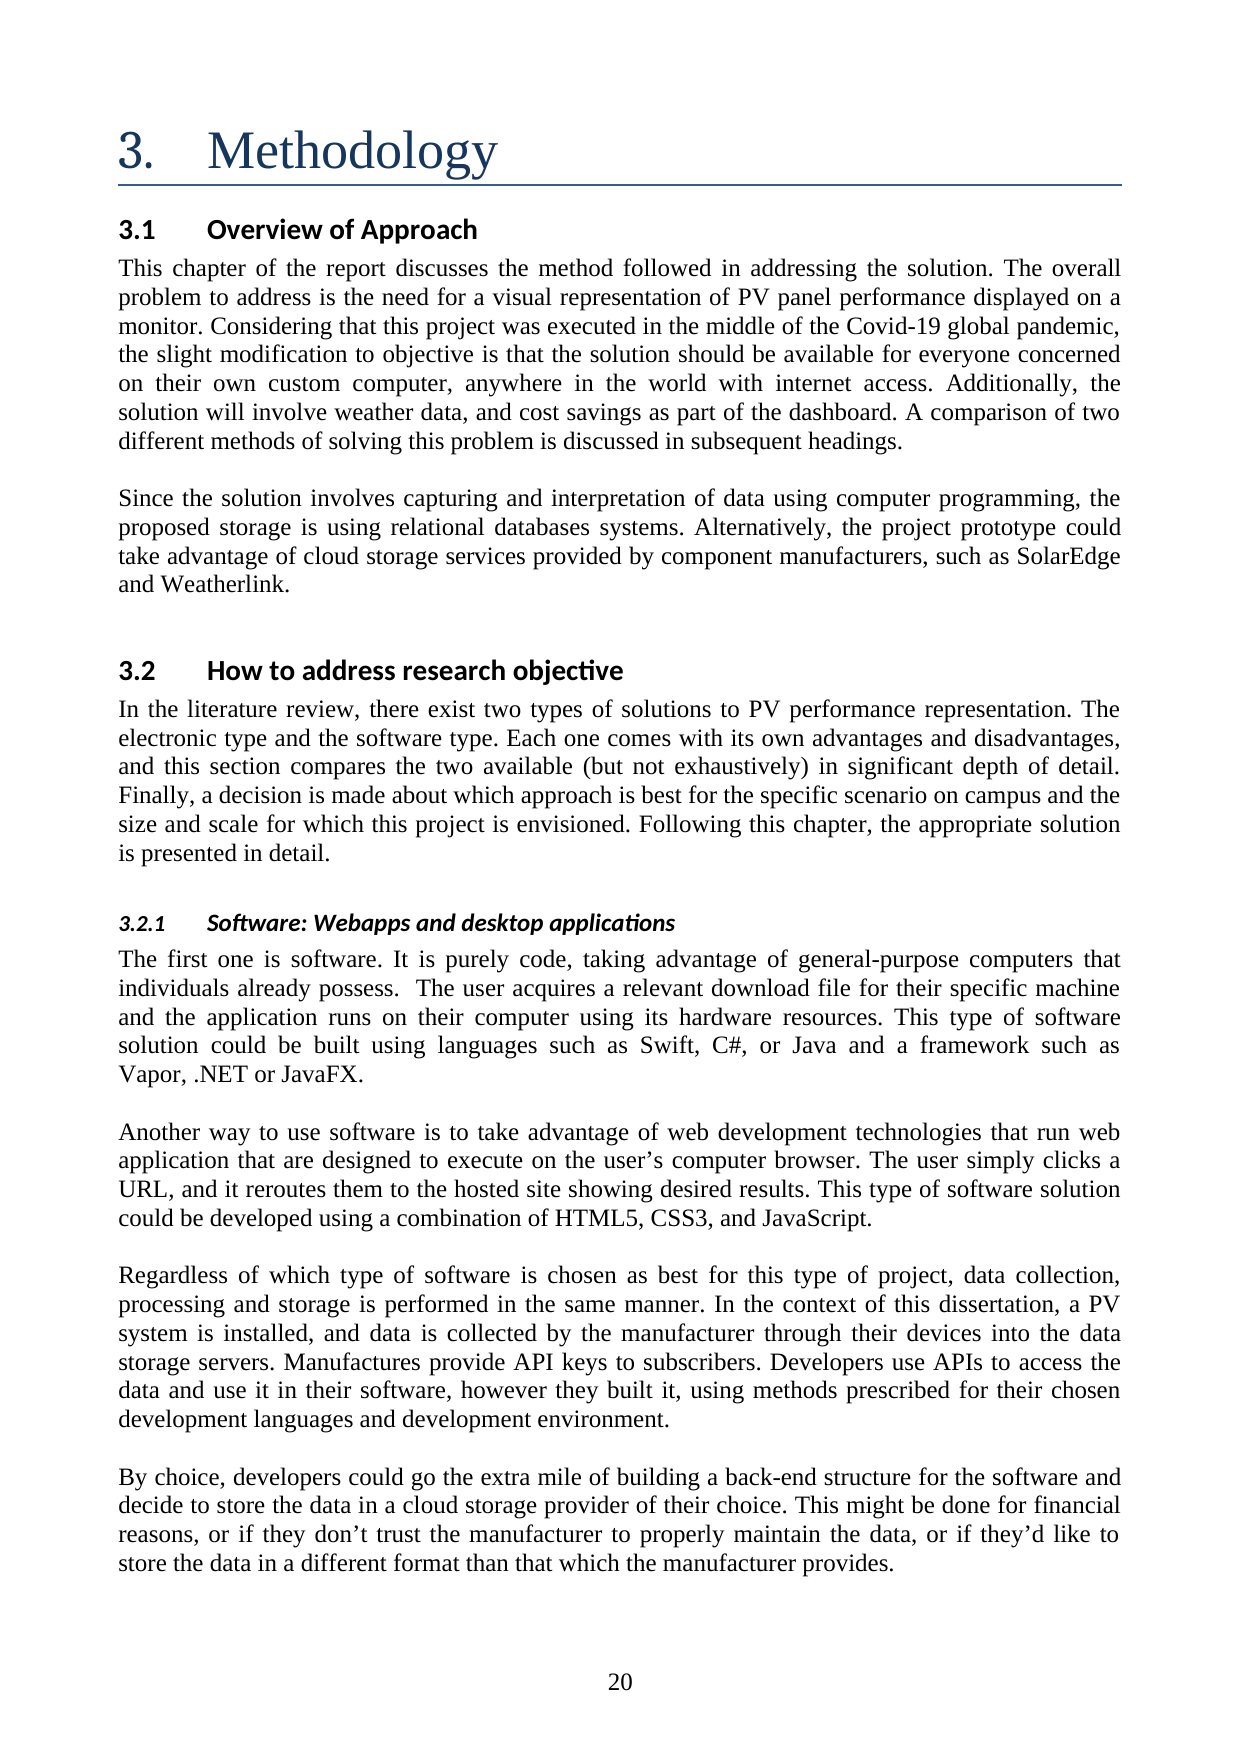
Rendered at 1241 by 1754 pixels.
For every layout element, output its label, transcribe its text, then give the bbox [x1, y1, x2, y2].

text Regardless of which type of software is chosen as best for this type of project, data collection, processing and storage is performed in the same manner. In the context of this dissertation, a PV system is installed, and data is collected by the manufacturer through their devices into the data storage servers. Manufactures provide API keys to subscribers. Developers use APIs to access the data and use it in their software, however they built it, using methods prescribed for their chosen development languages and development environment. [118, 1261, 1122, 1433]
text The first one is software. It is purely code, taking advantage of general-purpose computers that individuals already possess. The user acquires a relevant download file for their specific machine and the application runs on their computer using its hardware resources. This type of software solution could be built using languages such as Swift, C#, or Java and a framework such as Vapor, .NET or JavaFX. [118, 944, 1122, 1088]
subtitle How to address research objective [118, 652, 1122, 688]
subtitle Methodology [118, 118, 1122, 184]
text This chapter of the report discusses the method followed in addressing the solution. The overall problem to address is the need for a visual representation of PV panel performance displayed on a monitor. Considering that this project was executed in the middle of the Covid-19 global pandemic, the slight modification to objective is that the solution should be available for everyone concerned on their own custom computer, anywhere in the world with internet access. Additionally, the solution will involve weather data, and cost savings as part of the dashboard. A comparison of two different methods of solving this problem is discussed in subsequent headings. [118, 253, 1122, 454]
text Another way to use software is to take advantage of web development technologies that run web application that are designed to execute on the user’s computer browser. The user simply clicks a URL, and it reroutes them to the hosted site showing desired results. This type of software solution could be developed using a combination of HTML5, CSS3, and JavaScript. [118, 1117, 1122, 1232]
subtitle Software: Webapps and desktop applications [118, 908, 1122, 938]
subtitle Overview of Approach [118, 211, 1122, 247]
text Since the solution involves capturing and interpretation of data using computer programming, the proposed storage is using relational databases systems. Alternatively, the project prototype could take advantage of cloud storage services provided by component manufacturers, such as SolarEdge and Weatherlink. [118, 483, 1122, 598]
text In the literature review, there exist two types of solutions to PV performance representation. The electronic type and the software type. Each one comes with its own advantages and disadvantages, and this section compares the two available (but not exhaustively) in significant depth of detail. Finally, a decision is made about which approach is best for the specific scenario on campus and the size and scale for which this project is envisioned. Following this chapter, the appropriate solution is presented in detail. [118, 694, 1122, 866]
text By choice, developers could go the extra mile of building a back-end structure for the software and decide to store the data in a cloud storage provider of their choice. This might be done for financial reasons, or if they don’t trust the manufacturer to properly maintain the data, or if they’d like to store the data in a different format than that which the manufacturer provides. [118, 1462, 1122, 1577]
